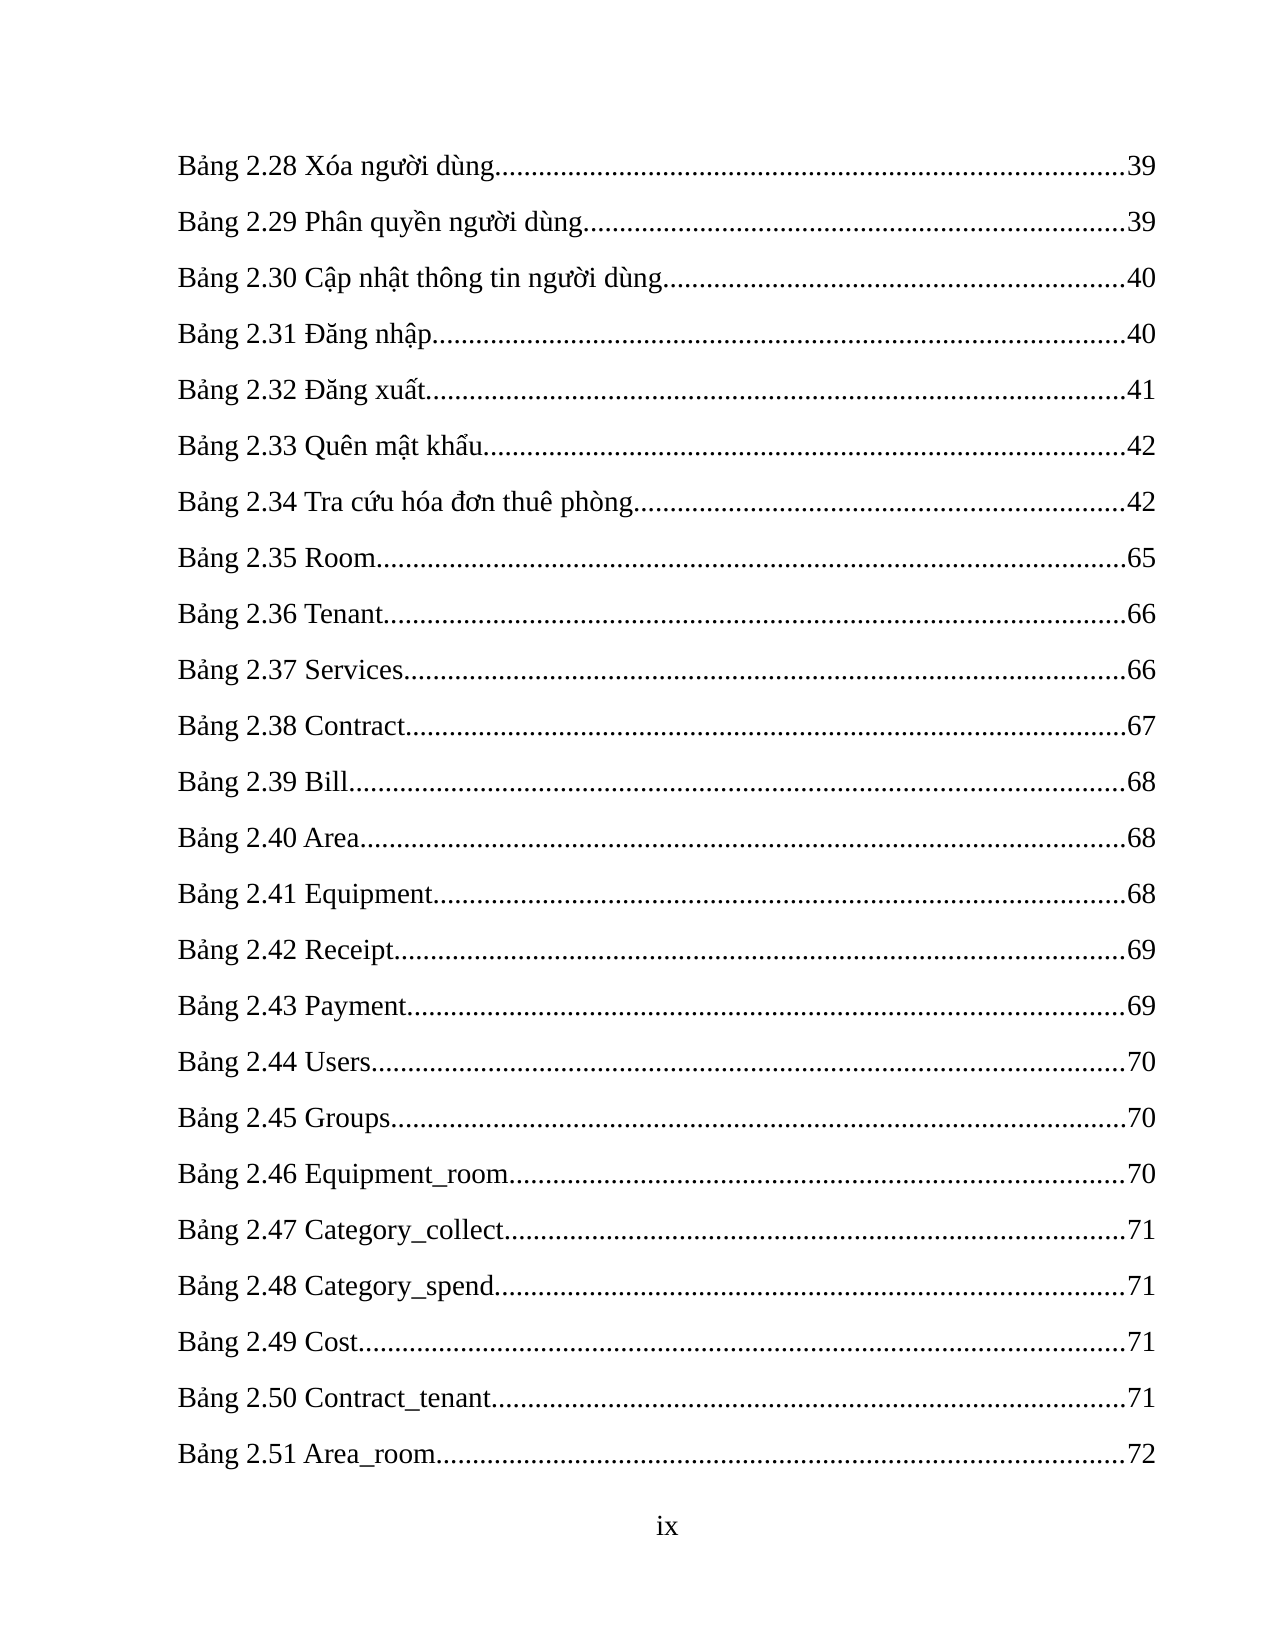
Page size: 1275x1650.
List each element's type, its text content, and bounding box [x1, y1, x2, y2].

text Bảng 2.45 Groups 70 [177, 1100, 1157, 1134]
text Bảng 2.37 Services 66 [177, 652, 1157, 686]
text Bảng 2.39 Bill 68 [177, 764, 1157, 798]
text Bảng 2.50 Contract_tenant 71 [177, 1381, 1157, 1414]
text Bảng 2.32 Đăng xuất 41 [177, 372, 1157, 405]
text Bảng 2.38 Contract 67 [177, 708, 1157, 742]
text Bảng 2.51 Area_room 72 [177, 1437, 1157, 1470]
text Bảng 2.34 Tra cứu hóa đơn thuê phòng 42 [177, 484, 1157, 517]
text Bảng 2.35 Room 65 [177, 540, 1157, 573]
text Bảng 2.28 Xóa người dùng 39 [177, 148, 1157, 181]
text Bảng 2.40 Area 68 [177, 820, 1157, 854]
text Bảng 2.30 Cập nhật thông tin người dùng 40 [177, 260, 1157, 293]
text Bảng 2.48 Category_spend 71 [177, 1268, 1157, 1302]
text Bảng 2.29 Phân quyền người dùng 39 [177, 204, 1157, 237]
text Bảng 2.44 Users 70 [177, 1044, 1157, 1078]
text Bảng 2.49 Cost 71 [177, 1324, 1157, 1358]
text Bảng 2.33 Quên mật khẩu 42 [177, 428, 1157, 461]
text Bảng 2.41 Equipment 68 [177, 876, 1157, 910]
text Bảng 2.42 Receipt 69 [177, 932, 1157, 966]
text Bảng 2.46 Equipment_room 70 [177, 1156, 1157, 1190]
text Bảng 2.43 Payment 69 [177, 988, 1157, 1022]
text Bảng 2.36 Tenant 66 [177, 596, 1157, 629]
text Bảng 2.47 Category_collect 71 [177, 1212, 1157, 1246]
text Bảng 2.31 Đăng nhập 40 [177, 316, 1157, 349]
